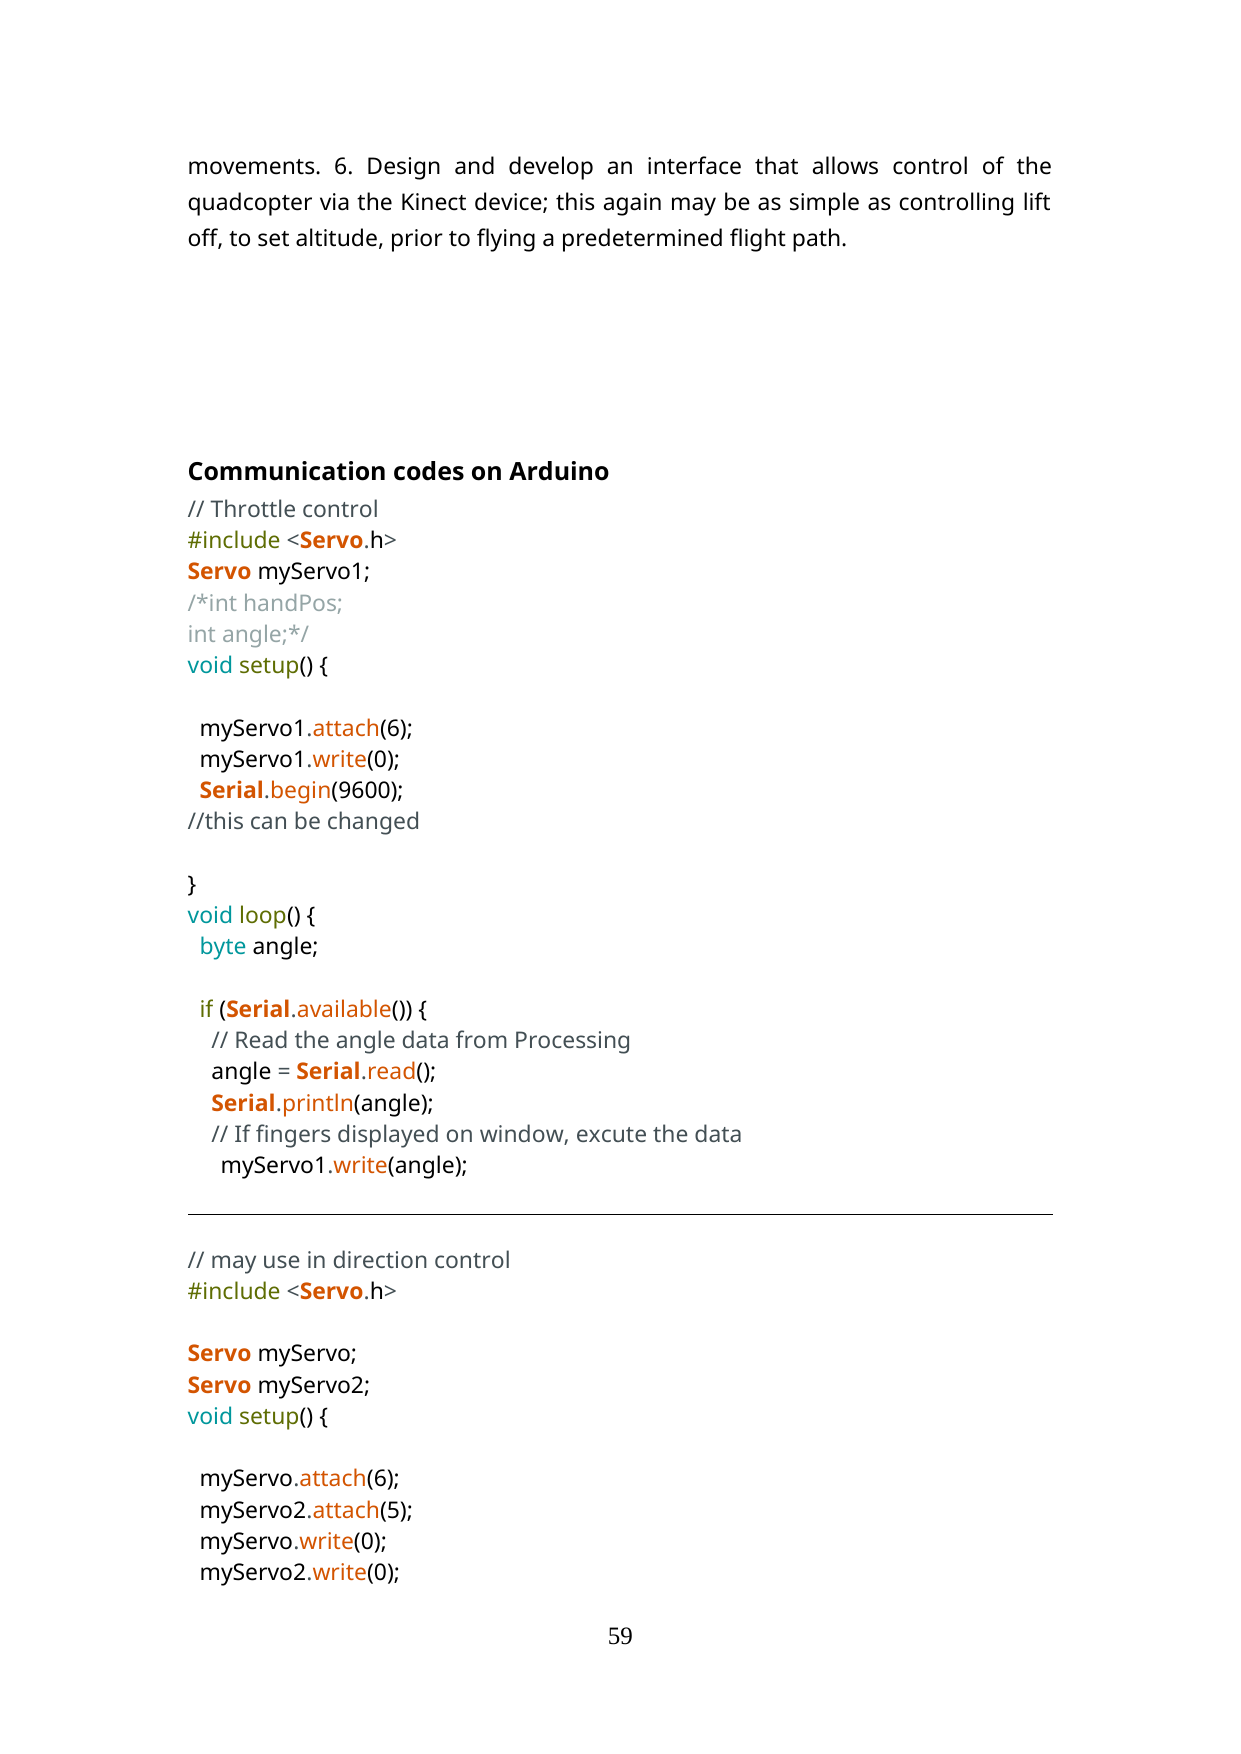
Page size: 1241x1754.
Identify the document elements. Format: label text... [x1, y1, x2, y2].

text Serial.println(angle); [211, 1087, 1053, 1118]
text angle = Serial.read(); [211, 1055, 271, 1087]
text /*int handPos; [187, 587, 1053, 618]
text myServo1.write(angle); [187, 1149, 1053, 1180]
text Servo myServo1; [187, 555, 251, 587]
text // Throttle control [187, 493, 1053, 524]
text void setup() { [239, 1400, 313, 1431]
text #include <Servo.h> [286, 524, 1053, 555]
text byte angle; [199, 930, 246, 962]
text // may use in direction control [187, 1244, 1053, 1275]
text void setup() { [187, 649, 233, 680]
text void setup() { [319, 1400, 1053, 1431]
text int angle;*/ [187, 618, 1053, 649]
text } [187, 868, 1053, 899]
text Servo myServo1; [257, 555, 1053, 587]
text myServo2.attach(5); [199, 1494, 1053, 1525]
text myServo.attach(6); [187, 1462, 1053, 1494]
text myServo2.write(0); [199, 1556, 1053, 1587]
text void setup() { [187, 1400, 233, 1431]
text myServo.write(0); [199, 1525, 1053, 1556]
text void setup() { [319, 649, 1053, 680]
text //this can be changed [187, 805, 1053, 837]
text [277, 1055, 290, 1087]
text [187, 150, 1053, 253]
text Servo myServo2; [187, 1369, 251, 1400]
text // If fingers displayed on window, excute the data [211, 1118, 1053, 1149]
text void loop() { [187, 899, 233, 930]
text myServo1.write(0); [199, 743, 1053, 774]
text Serial.begin(9600); [199, 774, 1053, 805]
text if (Serial.available()) { [418, 993, 1053, 1024]
text if (Serial.available()) { [219, 993, 412, 1024]
text void setup() { [239, 649, 313, 680]
text #include <Servo.h> [286, 1275, 1053, 1306]
text Servo myServo; [187, 1337, 1053, 1369]
text #include <Servo.h> [187, 1275, 281, 1306]
text void loop() { [239, 899, 301, 930]
text Servo myServo2; [257, 1369, 1053, 1400]
text myServo1.attach(6); [199, 712, 1053, 743]
text byte angle; [252, 930, 1053, 962]
text angle = Serial.read(); [296, 1055, 1053, 1087]
text void loop() { [306, 899, 1053, 930]
text // Read the angle data from Processing [211, 1024, 1053, 1055]
text #include <Servo.h> [187, 524, 281, 555]
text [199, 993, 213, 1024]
text Communication codes on Arduino [187, 454, 1053, 488]
